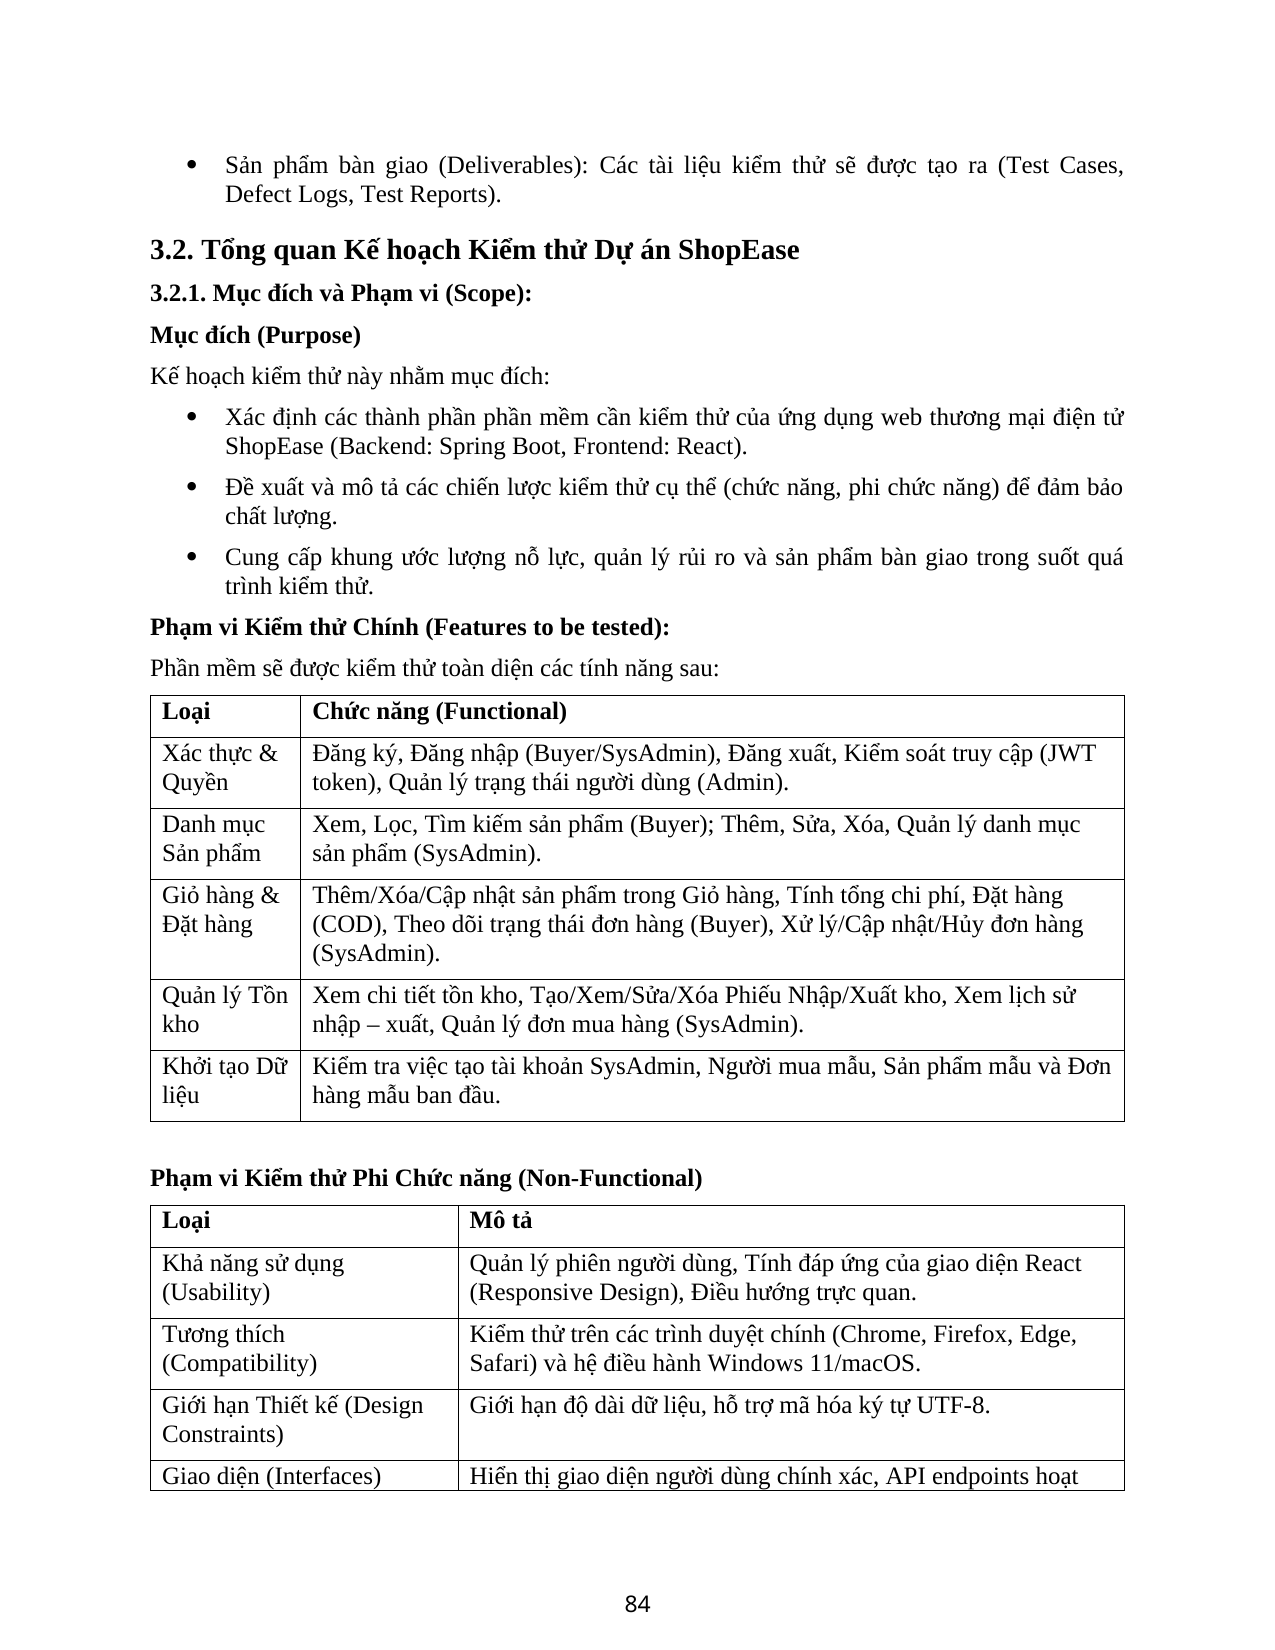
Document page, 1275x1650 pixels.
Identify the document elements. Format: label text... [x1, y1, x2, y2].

table_cell Danh mục Sản phẩm [151, 809, 300, 879]
table_cell Đăng ký, Đăng nhập (Buyer/SysAdmin), Đăng xuất, Kiểm soát truy cập (JWT token), Quản lý trạng thái người dùng (Admin). [301, 738, 1124, 808]
table_cell Thêm/Xóa/Cập nhật sản phẩm trong Giỏ hàng, Tính tổng chi phí, Đặt hàng (COD), Theo dõi trạng thái đơn hàng (Buyer), Xử lý/Cập nhật/Hủy đơn hàng (SysAdmin). [301, 880, 1124, 979]
table_cell Khả năng sử dụng (Usability) [151, 1248, 458, 1318]
table_cell Giới hạn độ dài dữ liệu, hỗ trợ mã hóa ký tự UTF-8. [459, 1390, 1124, 1460]
list Xác định các thành phần phần mềm cần kiểm thử của ứng dụng web thương mại điện tử ShopEase (Backend: Spring Boot, Frontend: React). [187, 402, 1125, 460]
table_cell Giới hạn Thiết kế (Design Constraints) [151, 1390, 458, 1460]
table_cell Giỏ hàng & Đặt hàng [151, 880, 300, 979]
table_cell Kiểm thử trên các trình duyệt chính (Chrome, Firefox, Edge, Safari) và hệ điều hành Windows 11/macOS. [459, 1319, 1124, 1389]
text Phạm vi Kiểm thử Chính (Features to be tested): [150, 612, 1125, 641]
table_cell Khởi tạo Dữ liệu [151, 1051, 300, 1121]
table_cell Tương thích (Compatibility) [151, 1319, 458, 1389]
table_header Chức năng (Functional) [301, 696, 1124, 737]
table_cell Quản lý phiên người dùng, Tính đáp ứng của giao diện React (Responsive Design), Điều hướng trực quan. [459, 1248, 1124, 1318]
text Mục đích (Purpose) [150, 320, 1125, 348]
table_cell Kiểm tra việc tạo tài khoản SysAdmin, Người mua mẫu, Sản phẩm mẫu và Đơn hàng mẫu ban đầu. [301, 1051, 1124, 1121]
table_header Loại [151, 1206, 458, 1247]
text Phần mềm sẽ được kiểm thử toàn diện các tính năng sau: [150, 653, 1125, 682]
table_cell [151, 1461, 458, 1490]
text 3.2. Tổng quan Kế hoạch Kiểm thử Dự án ShopEase [150, 232, 1125, 266]
table_header Loại [151, 696, 300, 737]
text Kế hoạch kiểm thử này nhằm mục đích: [150, 361, 1125, 390]
table_cell Xem chi tiết tồn kho, Tạo/Xem/Sửa/Xóa Phiếu Nhập/Xuất kho, Xem lịch sử nhập – xuất, Quản lý đơn mua hàng (SysAdmin). [301, 980, 1124, 1050]
list Cung cấp khung ước lượng nỗ lực, quản lý rủi ro và sản phẩm bàn giao trong suốt quá trình kiểm thử. [187, 542, 1125, 600]
list Sản phẩm bàn giao (Deliverables): Các tài liệu kiểm thử sẽ được tạo ra (Test Cases, Defect Logs, Test Reports). [187, 150, 1125, 207]
list Đề xuất và mô tả các chiến lược kiểm thử cụ thể (chức năng, phi chức năng) để đảm bảo chất lượng. [187, 472, 1125, 530]
table_cell Xem, Lọc, Tìm kiếm sản phẩm (Buyer); Thêm, Sửa, Xóa, Quản lý danh mục sản phẩm (SysAdmin). [301, 809, 1124, 879]
text 3.2.1. Mục đích và Phạm vi (Scope): [150, 278, 1125, 307]
table_header Mô tả [459, 1206, 1124, 1247]
table_cell Quản lý Tồn kho [151, 980, 300, 1050]
text Phạm vi Kiểm thử Phi Chức năng (Non-Functional) [150, 1163, 1125, 1192]
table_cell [459, 1461, 1124, 1490]
table_cell Xác thực & Quyền [151, 738, 300, 808]
